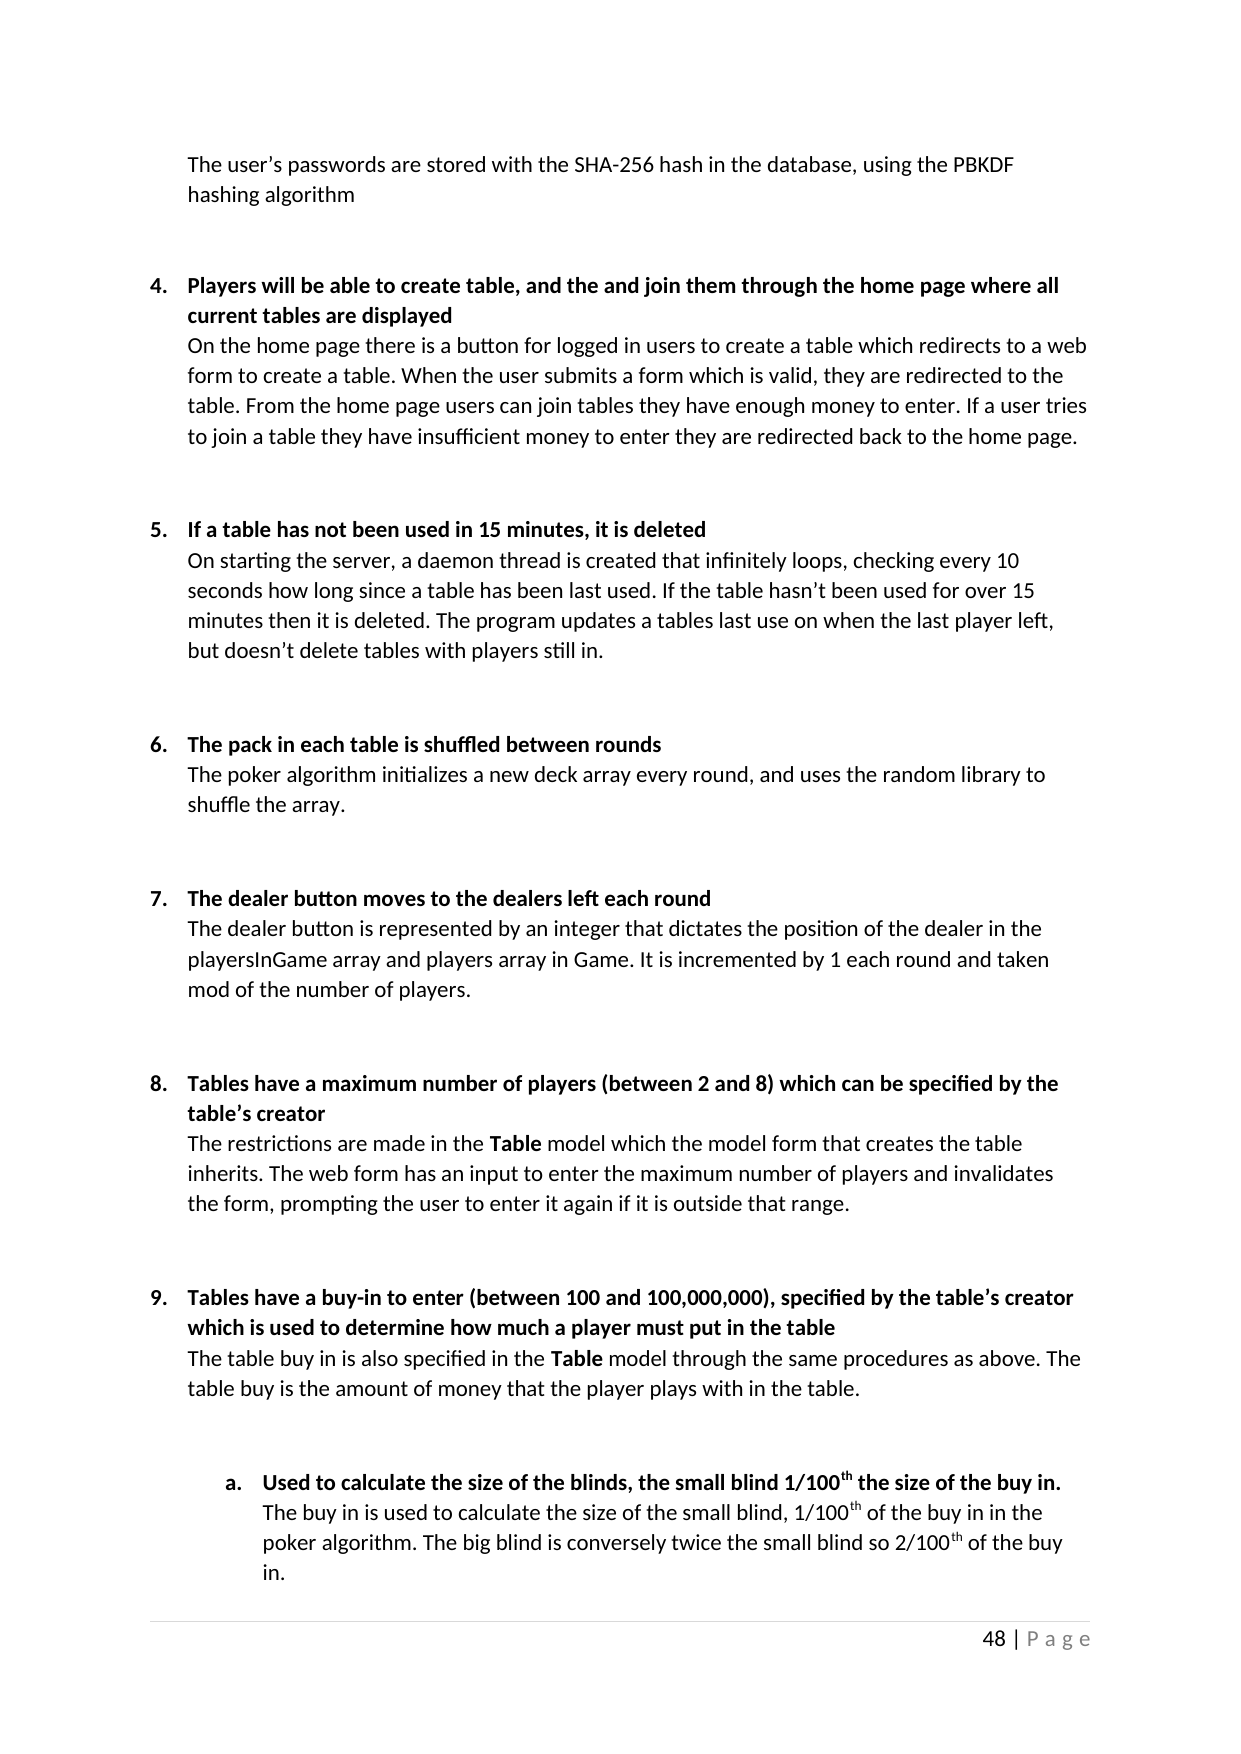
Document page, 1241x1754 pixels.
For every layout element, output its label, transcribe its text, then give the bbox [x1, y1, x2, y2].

list If a table has not been used in 15 minutes, it is deleted [150, 516, 1090, 544]
text The restrictions are made in the Table model which the model form that creates the table inherits. The web form has an input to enter the maximum number of players and invalidates the form, prompting the user to enter it again if it is outside that range. [187, 1129, 1090, 1218]
list The pack in each table is shuffled between rounds [150, 730, 1090, 758]
text The buy in is used to calculate the size of the small blind, 1/100th of the buy in in the poker algorithm. The big blind is conversely twice the small blind so 2/100th of the buy in. [262, 1498, 1090, 1586]
text The poker algorithm initializes a new deck array every round, and uses the random library to shuffle the array. [187, 760, 1090, 819]
list Players will be able to create table, and the and join them through the home page where all current tables are displayed [150, 271, 1090, 329]
list Tables have a maximum number of players (between 2 and 8) which can be specified by the table’s creator [150, 1069, 1090, 1127]
list Used to calculate the size of the blinds, the small blind 1/100th the size of the buy in. [225, 1468, 1090, 1496]
text The user’s passwords are stored with the SHA-256 hash in the database, using the PBKDF hashing algorithm [187, 150, 1090, 208]
list The dealer button moves to the dealers left each round [150, 884, 1090, 912]
text On starting the server, a daemon thread is created that infinitely loops, checking every 10 seconds how long since a table has been last used. If the table hasn’t been used for over 15 minutes then it is deleted. The program updates a tables last use on when the last player left, but doesn’t delete tables with players still in. [187, 546, 1090, 664]
text The dealer button is represented by an integer that dictates the position of the dealer in the playersInGame array and players array in Game. It is incremented by 1 each round and taken mod of the number of players. [187, 914, 1090, 1003]
list Tables have a buy-in to enter (between 100 and 100,000,000), specified by the table’s creator which is used to determine how much a player must put in the table [150, 1283, 1090, 1342]
text On the home page there is a button for logged in users to create a table which redirects to a web form to create a table. When the user submits a form which is valid, they are redirected to the table. From the home page users can join tables they have enough money to enter. If a user tries to join a table they have insufficient money to enter they are redirected back to the home page. [187, 331, 1090, 450]
text The table buy in is also specified in the Table model through the same procedures as above. The table buy is the amount of money that the player plays with in the table. [187, 1344, 1090, 1402]
